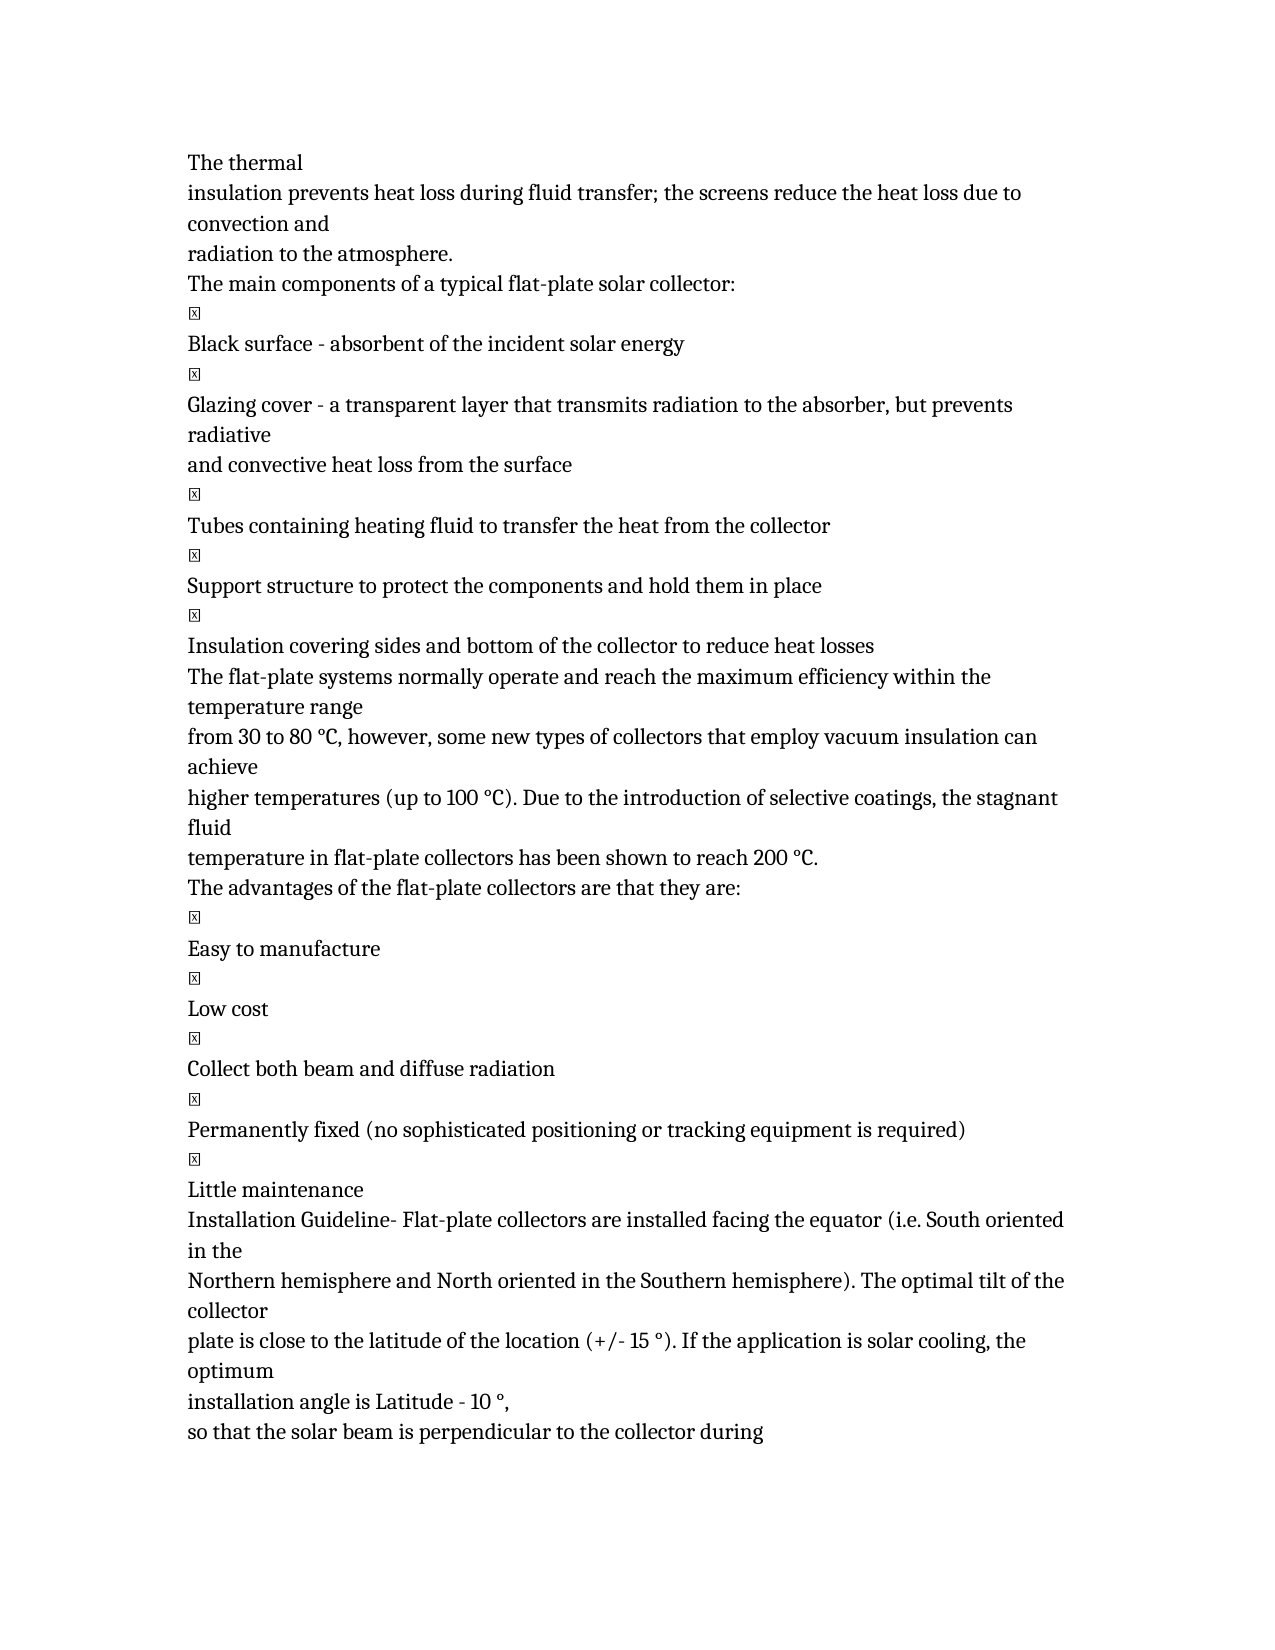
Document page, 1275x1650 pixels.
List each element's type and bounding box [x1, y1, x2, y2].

text [187, 150, 1087, 1445]
